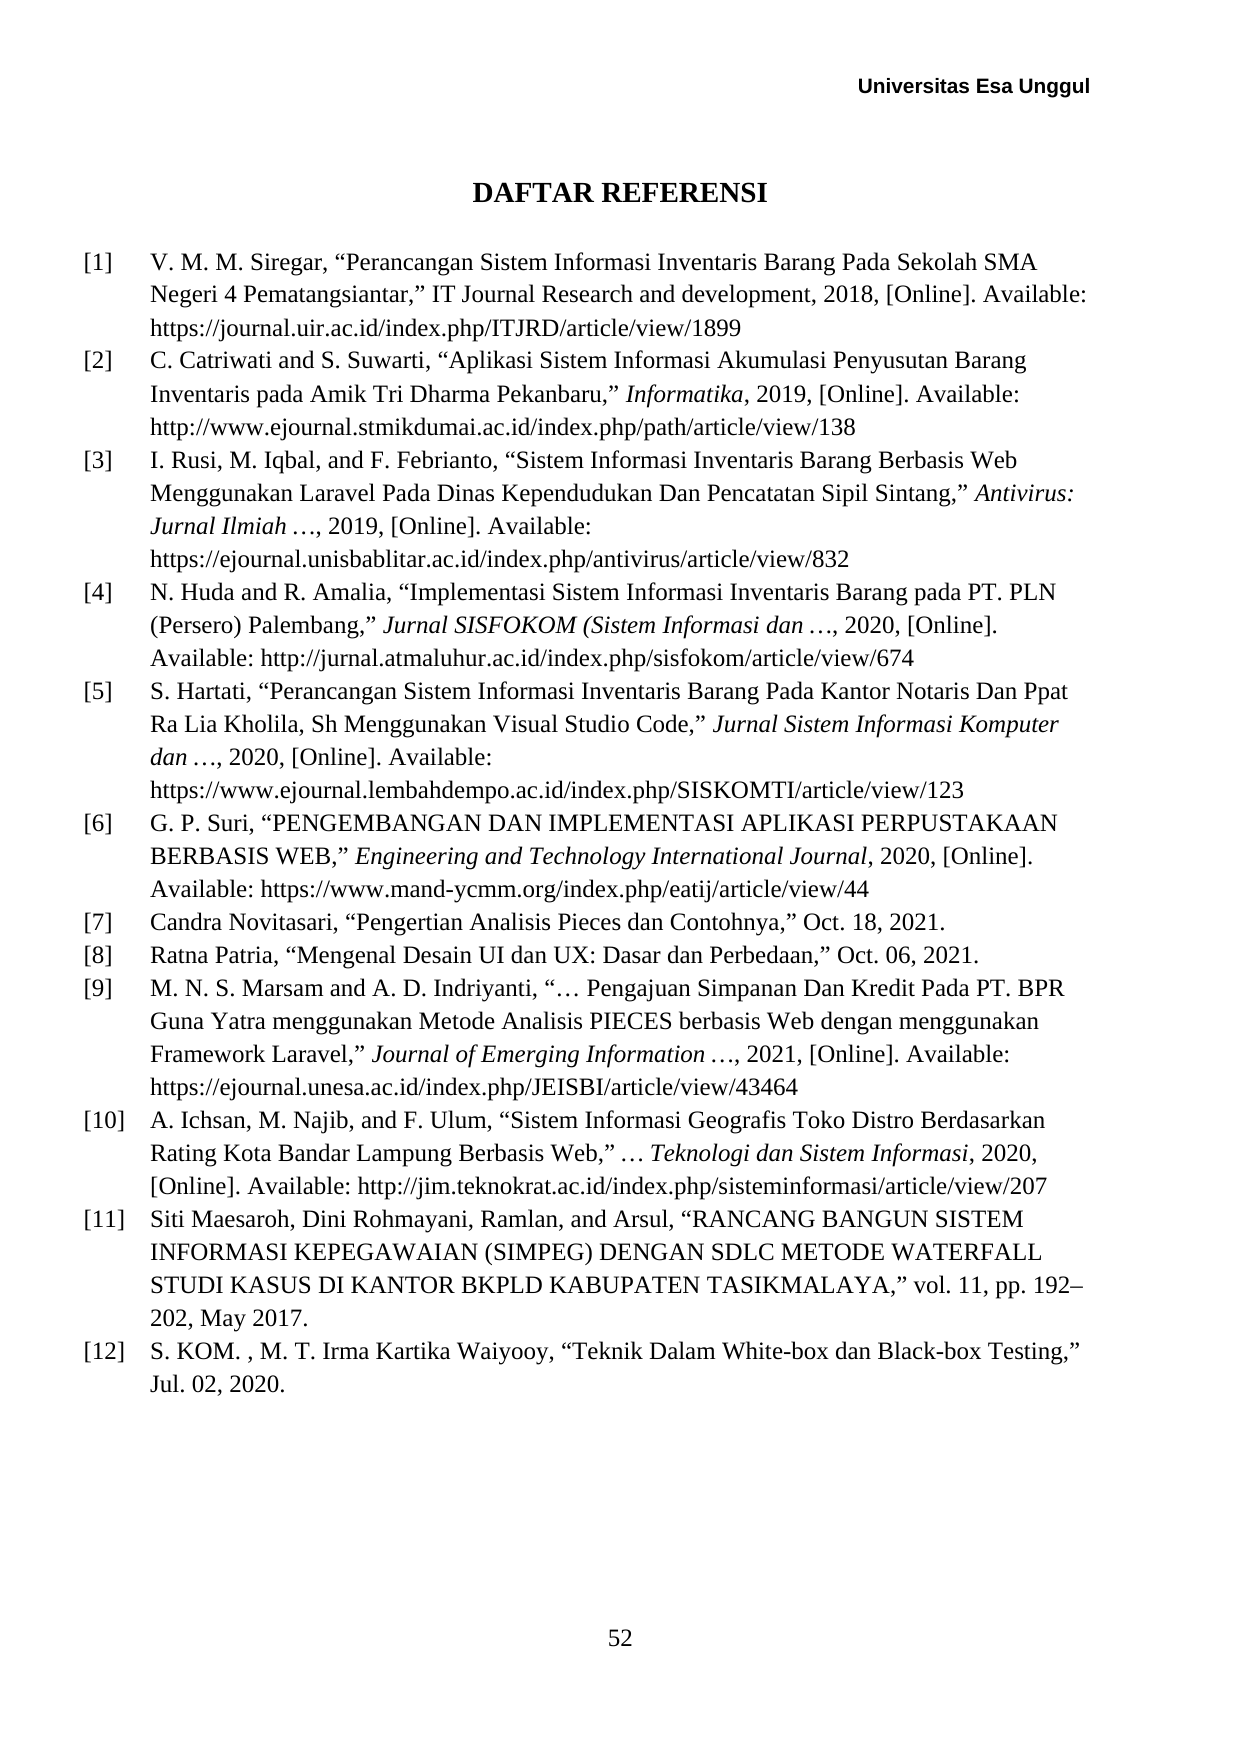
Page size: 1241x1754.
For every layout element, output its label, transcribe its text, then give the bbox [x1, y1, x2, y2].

subtitle DAFTAR REFERENSI [150, 175, 1090, 208]
